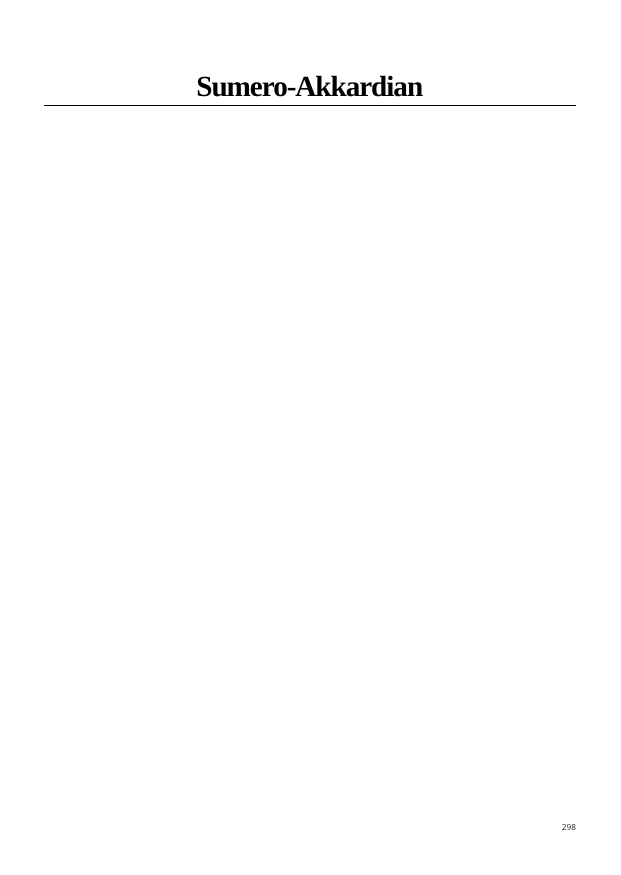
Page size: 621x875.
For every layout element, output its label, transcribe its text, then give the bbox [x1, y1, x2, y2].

subtitle Sumero-Akkardian [44, 69, 576, 105]
